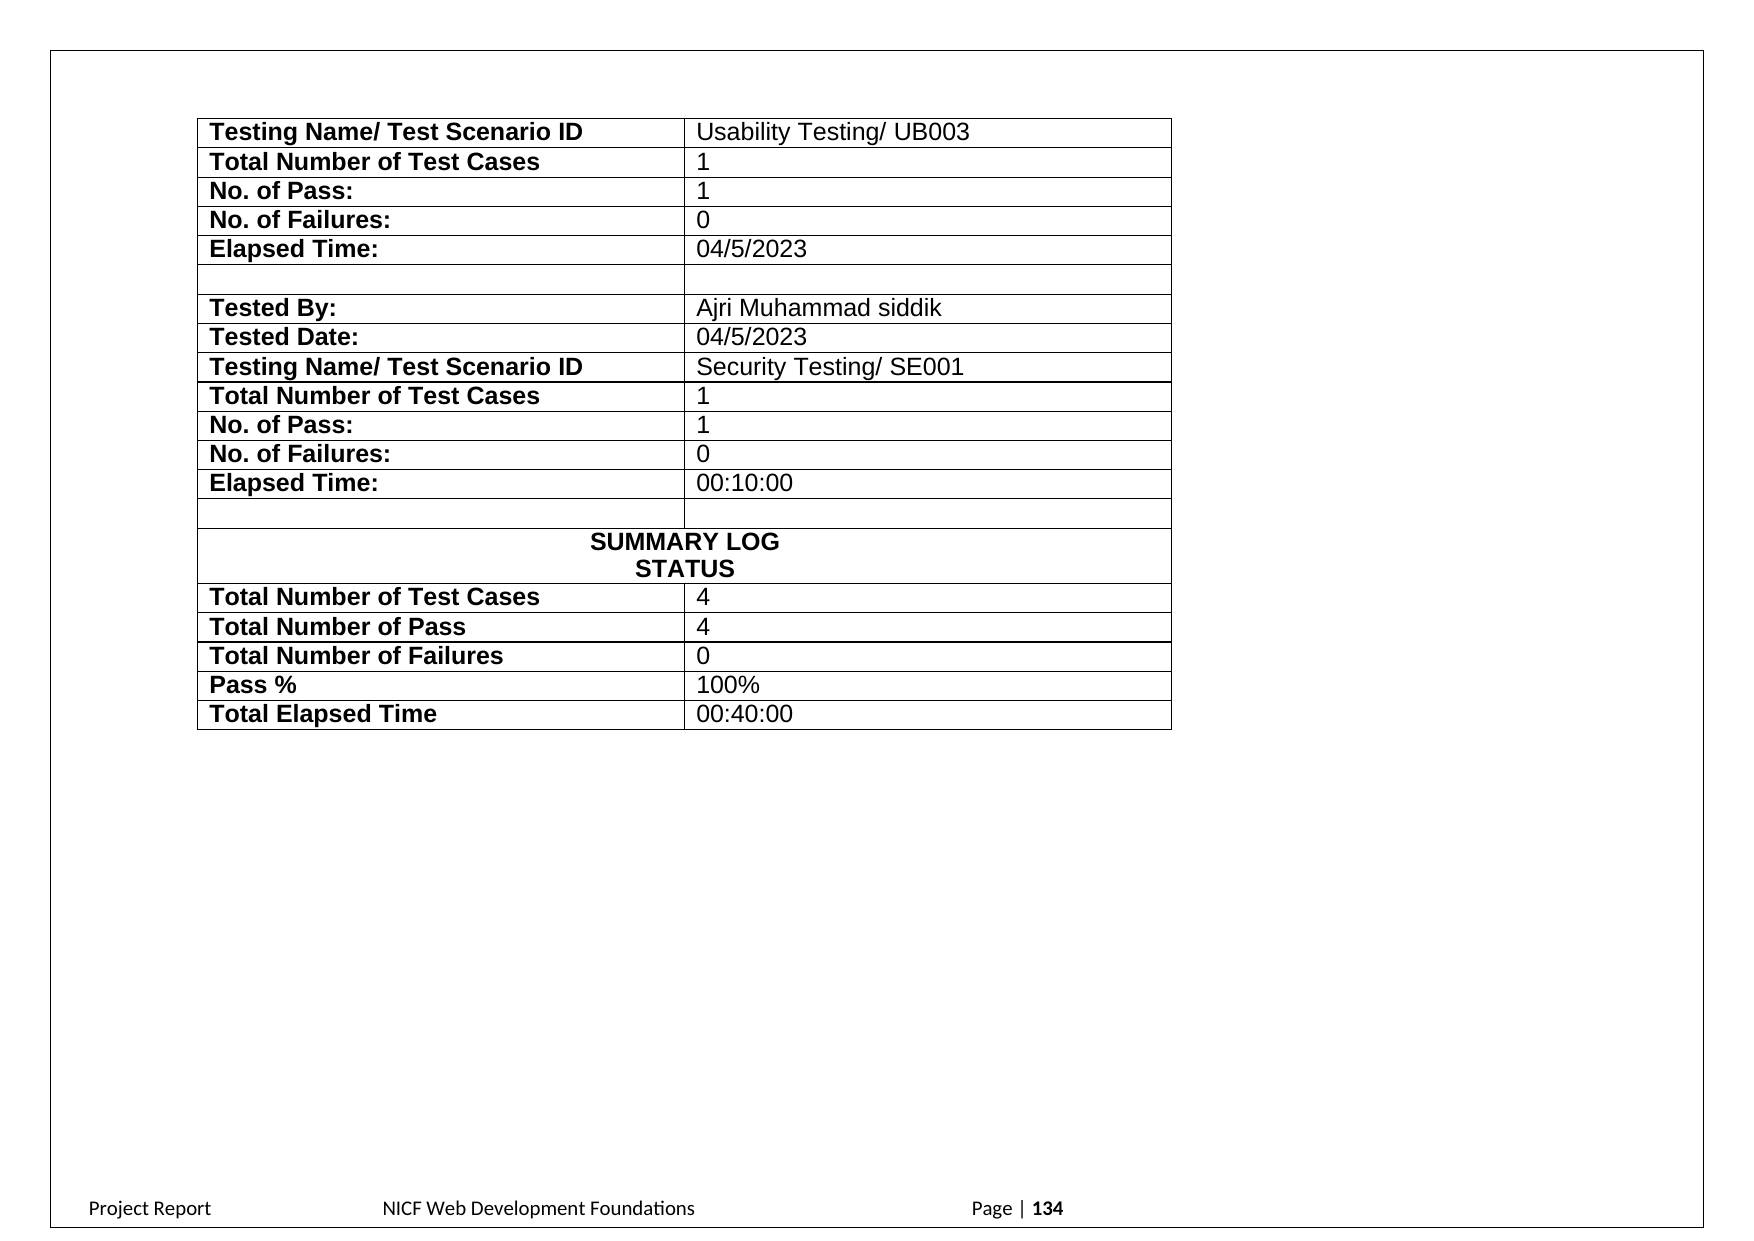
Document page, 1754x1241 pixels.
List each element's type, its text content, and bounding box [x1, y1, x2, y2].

table_cell [198, 499, 684, 528]
table_cell [198, 265, 684, 293]
table_cell Usability Testing/ UB003 [685, 119, 1171, 147]
table_cell Testing Name/ Test Scenario ID [198, 119, 684, 147]
table_cell No. of Failures: [198, 441, 684, 469]
table_cell 4 [685, 613, 1171, 641]
table_cell Ajri Muhammad siddik [685, 295, 1171, 323]
table_cell 100% [685, 672, 1171, 700]
table_cell 0 [685, 643, 1171, 671]
table_cell Total Number of Test Cases [198, 584, 684, 612]
table_cell 4 [685, 584, 1171, 612]
table_cell 0 [685, 441, 1171, 469]
table_cell 0 [685, 207, 1171, 235]
table_cell Total Number of Test Cases [198, 383, 684, 411]
table_cell [685, 265, 1171, 293]
table_cell 04/5/2023 [685, 324, 1171, 352]
table_cell 00:10:00 [685, 470, 1171, 498]
table_cell Elapsed Time: [198, 236, 684, 264]
table_cell [685, 499, 1171, 528]
table_cell Tested By: [198, 295, 684, 323]
table_cell Security Testing/ SE001 [685, 353, 1171, 381]
table_cell Tested Date: [198, 324, 684, 352]
table_cell Testing Name/ Test Scenario ID [198, 353, 684, 381]
table_cell Total Number of Test Cases [198, 148, 684, 177]
table_cell Total Number of Pass [198, 613, 684, 641]
table_cell Elapsed Time: [198, 470, 684, 498]
table_cell 1 [685, 148, 1171, 177]
table_cell SUMMARY LOG STATUS [198, 529, 1171, 583]
table_cell 04/5/2023 [685, 236, 1171, 264]
table_cell 1 [685, 383, 1171, 411]
table_cell Total Elapsed Time [198, 701, 684, 729]
table_cell No. of Failures: [198, 207, 684, 235]
table_cell Total Number of Failures [198, 643, 684, 671]
table_cell 1 [685, 178, 1171, 206]
table_cell No. of Pass: [198, 412, 684, 440]
table_cell 1 [685, 412, 1171, 440]
table_cell Pass % [198, 672, 684, 700]
table_cell No. of Pass: [198, 178, 684, 206]
table_cell 00:40:00 [685, 701, 1171, 729]
